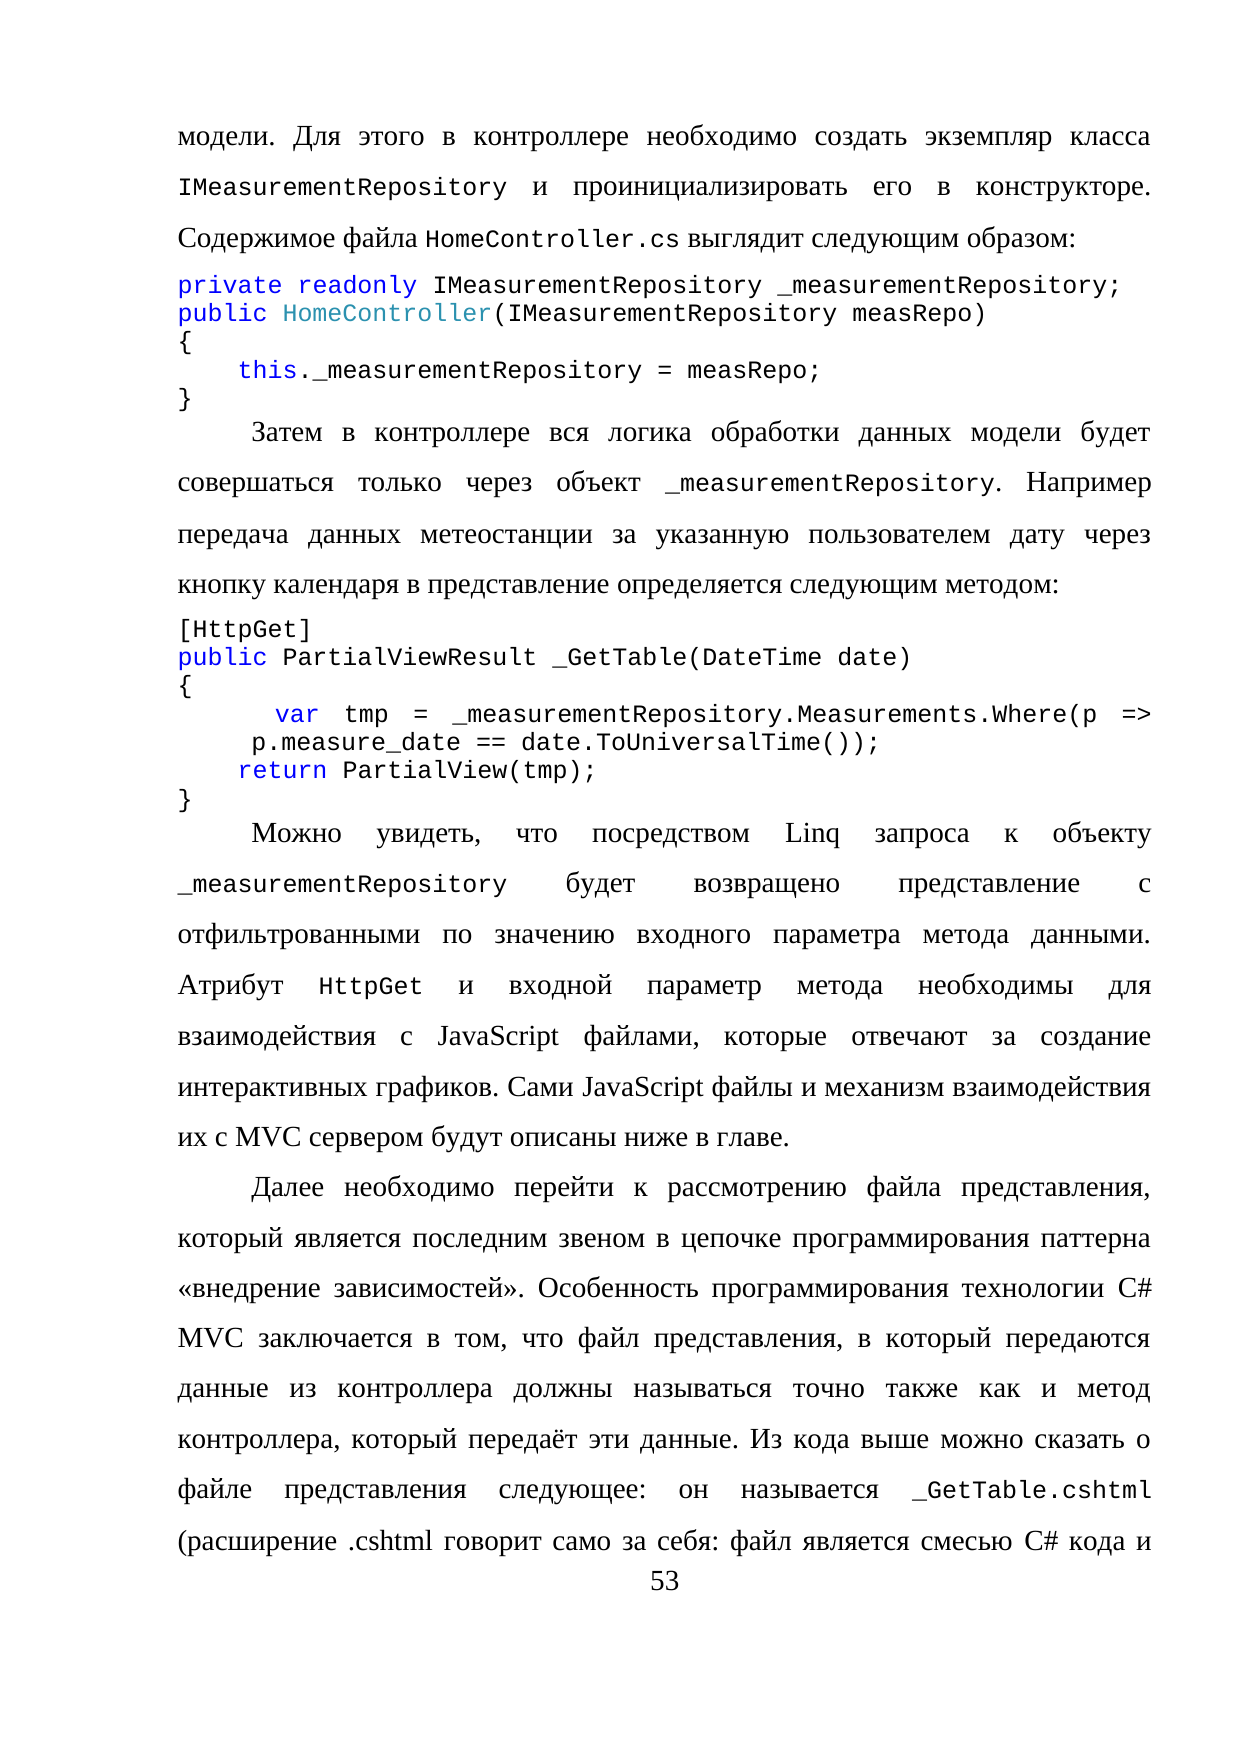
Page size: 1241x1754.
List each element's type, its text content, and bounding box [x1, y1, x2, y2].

text { [177, 673, 1152, 701]
text return PartialView(tmp); [177, 758, 1152, 786]
text Затем в контроллере вся логика обработки данных модели будет совершаться только через объект _measurementRepository. Например передача данных метеостанции за указанную пользователем дату через кнопку календаря в представление определяется следующим методом: [177, 414, 1152, 599]
text Можно увидеть, что посредством Linq запроса к объекту _measurementRepository будет возвращено представление с отфильтрованными по значению входного параметра метода данными. Атрибут HttpGet и входной параметр метода необходимы для взаимодействия с JavaScript файлами, которые отвечают за создание интерактивных графиков. Сами JavaScript файлы и механизм взаимодействия их с MVC сервером будут описаны ниже в главе. [177, 815, 1152, 1153]
text public PartialViewResult _GetTable(DateTime date) [177, 645, 1152, 673]
text public HomeController(IMeasurementRepository measRepo) [177, 301, 1152, 329]
text private readonly IMeasurementRepository _measurementRepository; [177, 272, 1152, 301]
text [HttpGet] [177, 616, 1152, 645]
text { [177, 329, 1152, 357]
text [177, 118, 1152, 255]
text this._measurementRepository = measRepo; [177, 357, 1152, 386]
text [177, 1169, 1152, 1556]
text } [177, 386, 1152, 414]
text } [177, 786, 1152, 815]
text var tmp = _measurementRepository.Measurements.Where(p => p.measure_date == date.ToUniversalTime()); [177, 701, 1152, 758]
